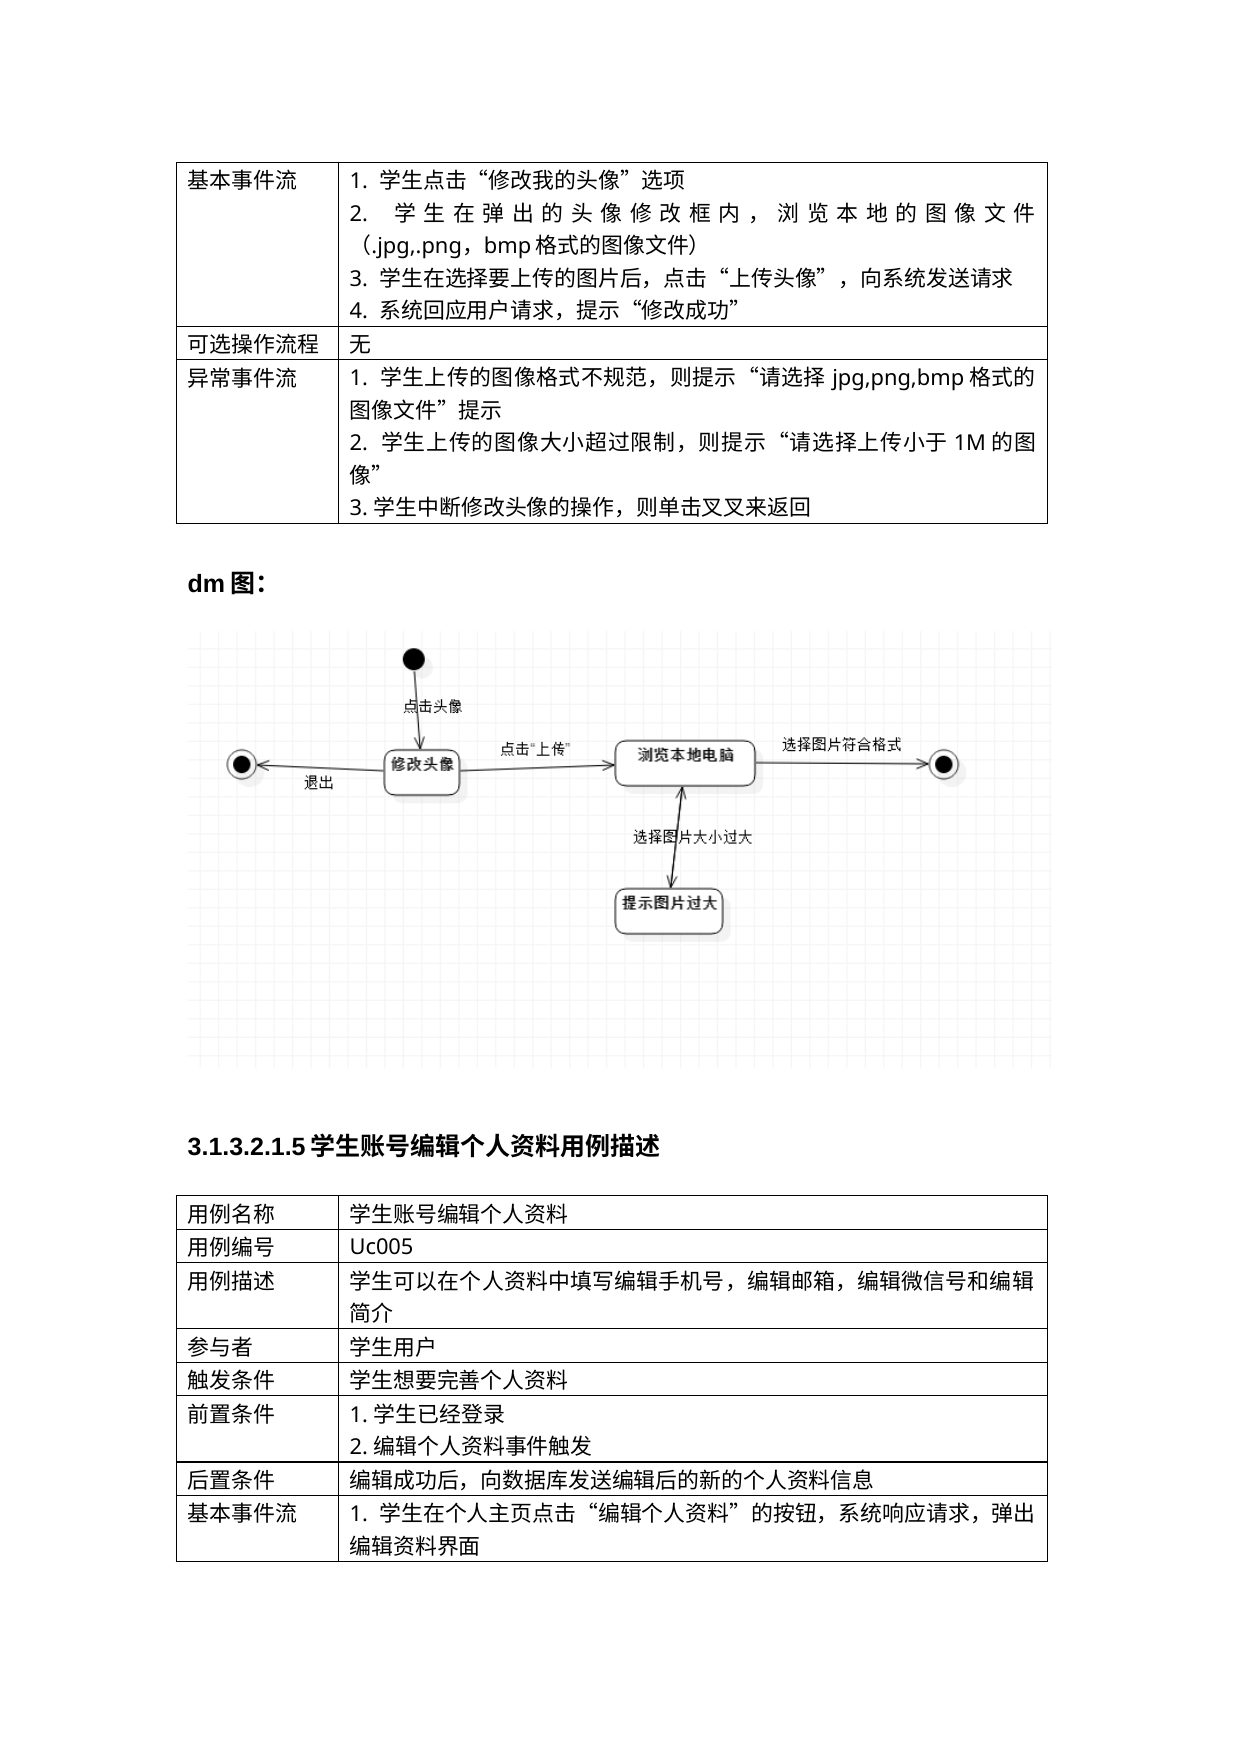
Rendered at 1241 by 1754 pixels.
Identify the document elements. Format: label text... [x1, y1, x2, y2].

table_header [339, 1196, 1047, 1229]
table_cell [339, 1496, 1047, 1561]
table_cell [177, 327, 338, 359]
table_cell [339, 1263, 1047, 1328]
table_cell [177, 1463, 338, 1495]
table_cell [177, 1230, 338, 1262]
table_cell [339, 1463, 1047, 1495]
subtitle 3.1.3.2.1.5学生账号编辑个人资料用例描述 [187, 1112, 1053, 1177]
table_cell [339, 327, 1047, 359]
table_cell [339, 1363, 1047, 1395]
subtitle dm图： [187, 549, 1053, 614]
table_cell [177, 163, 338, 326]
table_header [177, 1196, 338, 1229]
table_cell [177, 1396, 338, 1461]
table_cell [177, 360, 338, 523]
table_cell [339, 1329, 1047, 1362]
picture [187, 631, 1053, 1068]
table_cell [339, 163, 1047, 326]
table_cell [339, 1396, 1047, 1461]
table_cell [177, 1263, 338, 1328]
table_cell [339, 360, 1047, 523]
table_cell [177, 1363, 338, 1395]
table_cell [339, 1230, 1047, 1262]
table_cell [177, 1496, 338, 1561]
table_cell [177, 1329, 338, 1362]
